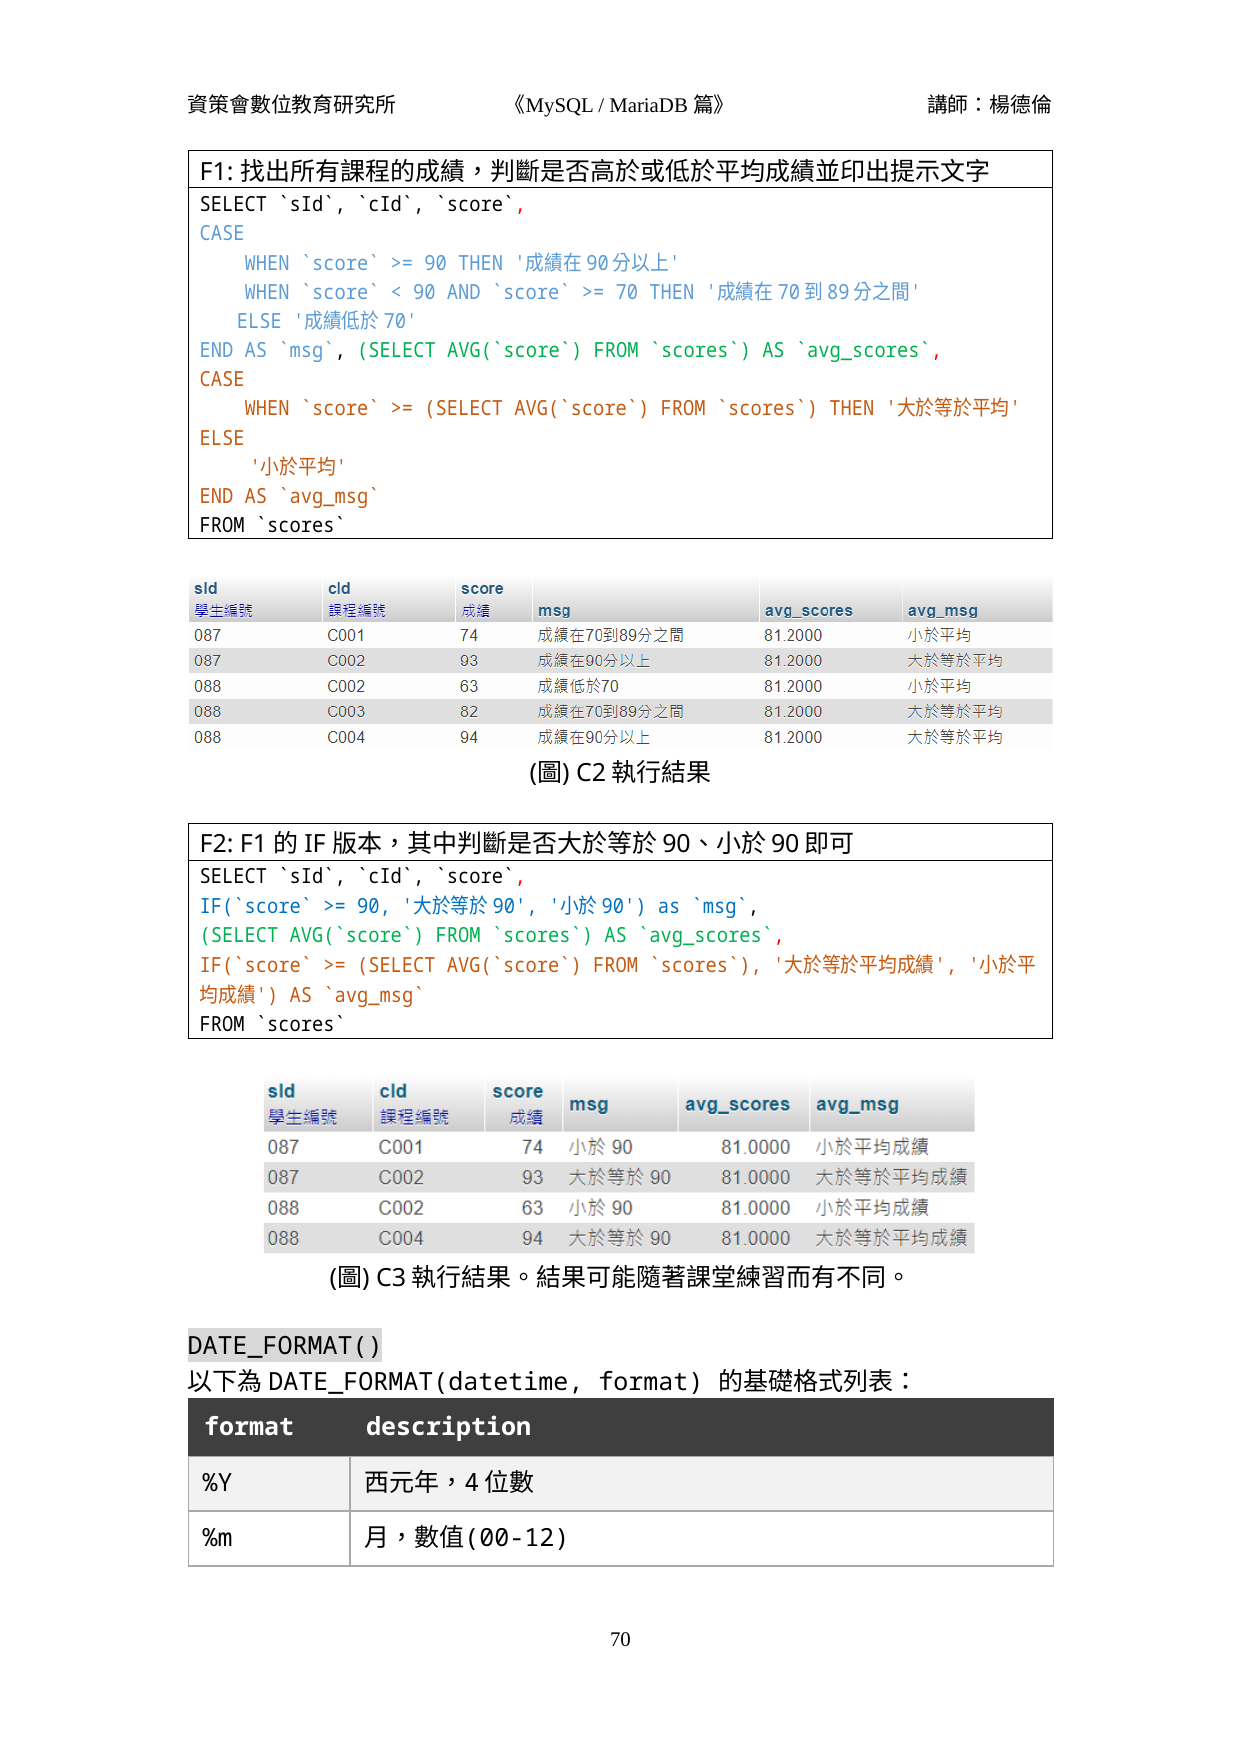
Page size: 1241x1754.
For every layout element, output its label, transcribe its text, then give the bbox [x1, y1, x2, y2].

text (圖) C3執行結果。結果可能隨著課堂練習而有不同。 [187, 1257, 1053, 1293]
text (圖) C2執行結果 [187, 753, 1053, 789]
table_header F1: 找出所有課程的成績，判斷是否高於或低於平均成績並印出提示文字 [189, 151, 1052, 187]
table_header description [351, 1400, 1053, 1456]
table_cell SELECT `sId`, `cId`, `score`, CASE WHEN `score` >= 90 THEN '成績在90分以上' WHEN `score` < 90 AND `score` >= 70 THEN '成績在70到89分之間' ELSE '成績低於70' END AS `msg`, (SELECT AVG(`score`) FROM `scores`) AS `avg_scores`, CASE WHEN `score` >= (SELECT AVG(`score`) FROM `scores`) THEN '大於等於平均' ELSE '小於平均' END AS `avg_msg` FROM `scores` [189, 188, 1052, 538]
table_cell %m [189, 1512, 349, 1565]
text 以下為 DATE_FORMAT(datetime, format) 的基礎格式列表： [187, 1362, 1053, 1398]
picture [187, 573, 1053, 753]
text DATE_FORMAT() [187, 1327, 1053, 1362]
table_header format [189, 1400, 349, 1456]
table_cell %Y [189, 1457, 349, 1510]
table_cell SELECT `sId`, `cId`, `score`, IF(`score` >= 90, '大於等於 90', '小於 90') as `msg`, (SELECT AVG(`score`) FROM `scores`) AS `avg_scores`, IF(`score` >= (SELECT AVG(`score`) FROM `scores`), '大於等於平均成績', '小於平均成績') AS `avg_msg` FROM `scores` [189, 861, 1052, 1037]
picture [263, 1072, 977, 1258]
table_header F2: F1 的 IF 版本，其中判斷是否大於等於90、小於90即可 [189, 824, 1052, 860]
table_cell 月，數值(00-12) [351, 1512, 1053, 1565]
table_cell 西元年，4位數 [351, 1457, 1053, 1510]
